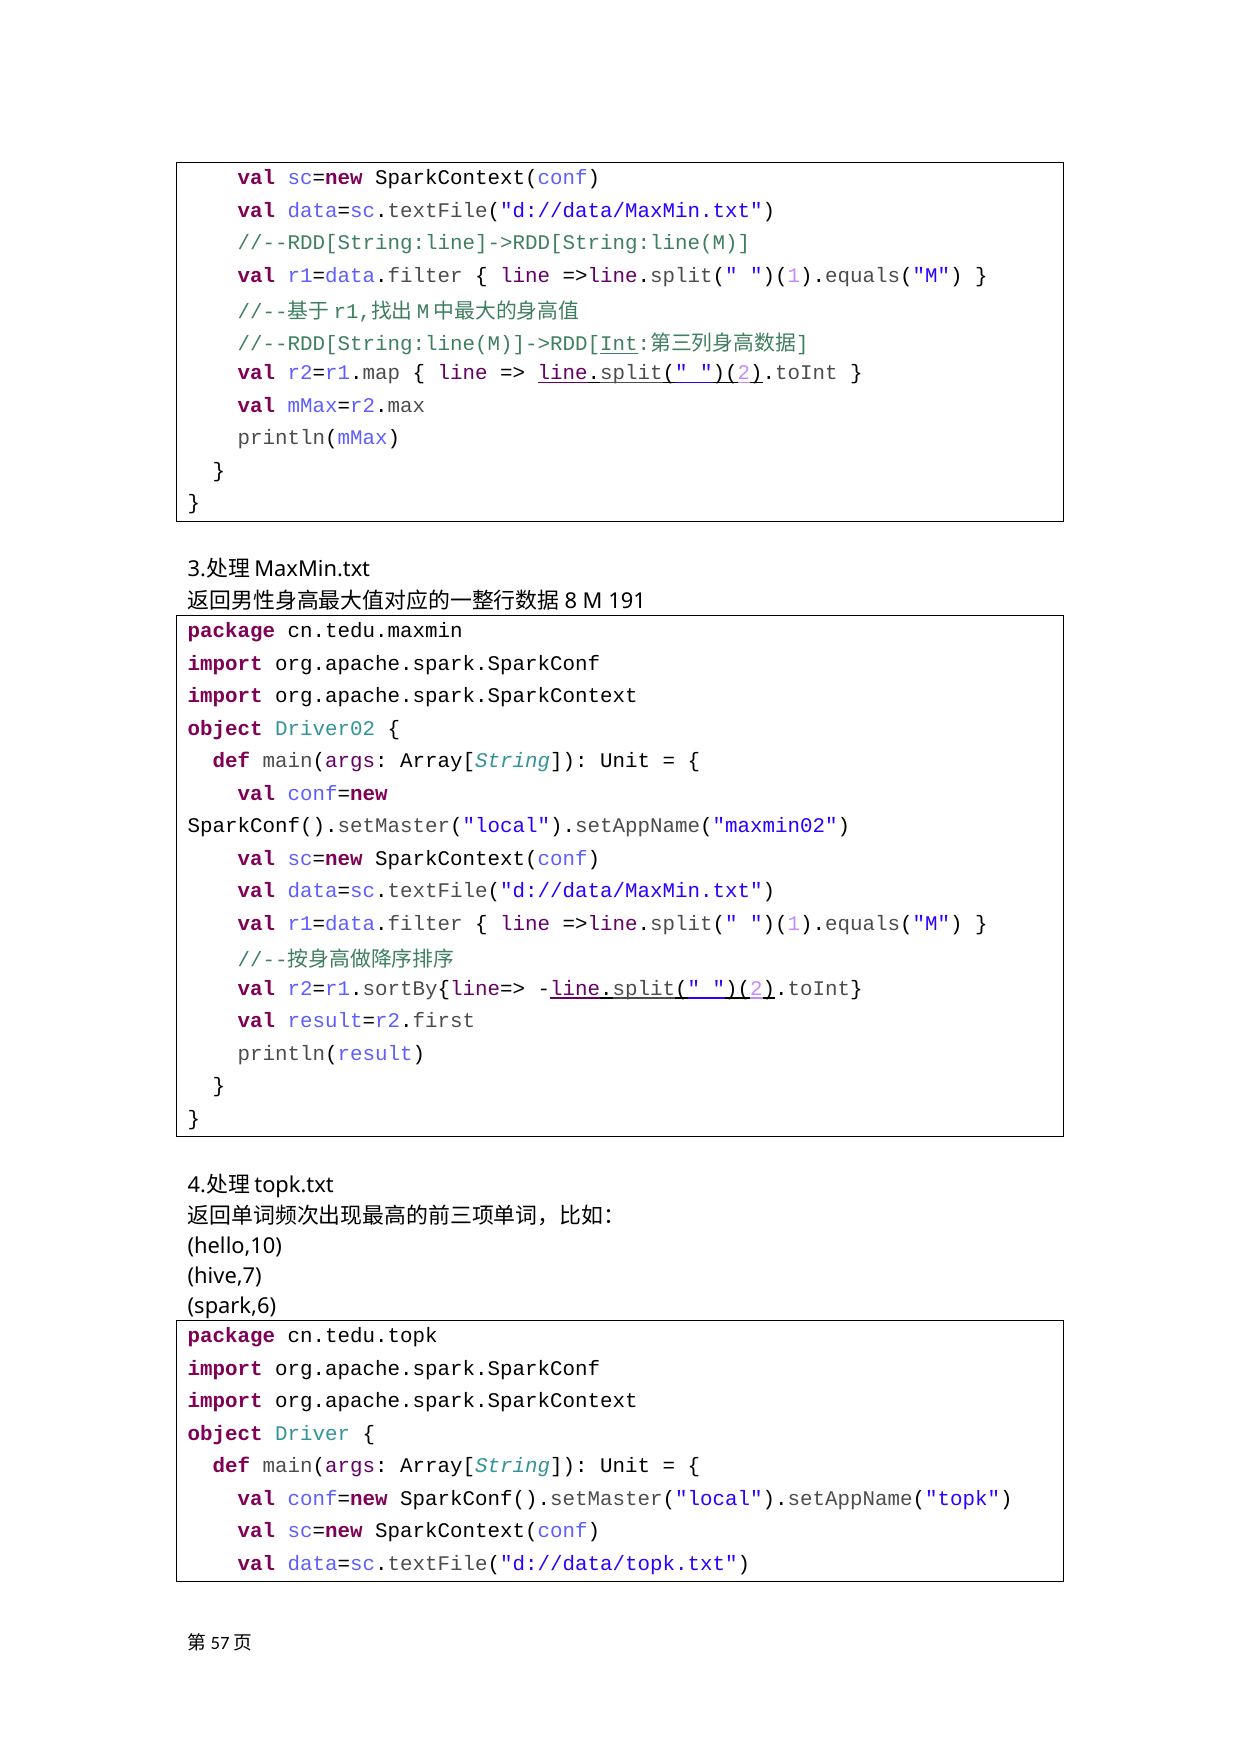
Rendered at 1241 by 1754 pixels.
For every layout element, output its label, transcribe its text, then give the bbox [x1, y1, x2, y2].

text 4.处理topk.txt [187, 1167, 1053, 1198]
text (hello,10) [187, 1230, 1053, 1260]
text (spark,6) [187, 1290, 1053, 1319]
text (hive,7) [187, 1260, 1053, 1290]
text 返回单词频次出现最高的前三项单词，比如： [187, 1198, 1053, 1230]
text 3.处理MaxMin.txt [187, 551, 1053, 583]
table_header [177, 1321, 1063, 1581]
table_header package cn.tedu.maxmin import org.apache.spark.SparkConf import org.apache.spark.SparkContext object Driver02 { def main(args: Array[String]): Unit = { val conf=new SparkConf().setMaster("local").setAppName("maxmin02") val sc=new SparkContext(conf) val data=sc.textFile("d://data/MaxMin.txt") val r1=data.filter { line =>line.split(" ")(1).equals("M") } //--按身高做降序排序 val r2=r1.sortBy{line=> -line.split(" ")(2).toInt} val result=r2.first println(result) } } [177, 616, 1063, 1136]
text 返回男性身高最大值对应的一整行数据 8 M 191 [187, 583, 1053, 615]
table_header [177, 163, 1063, 521]
